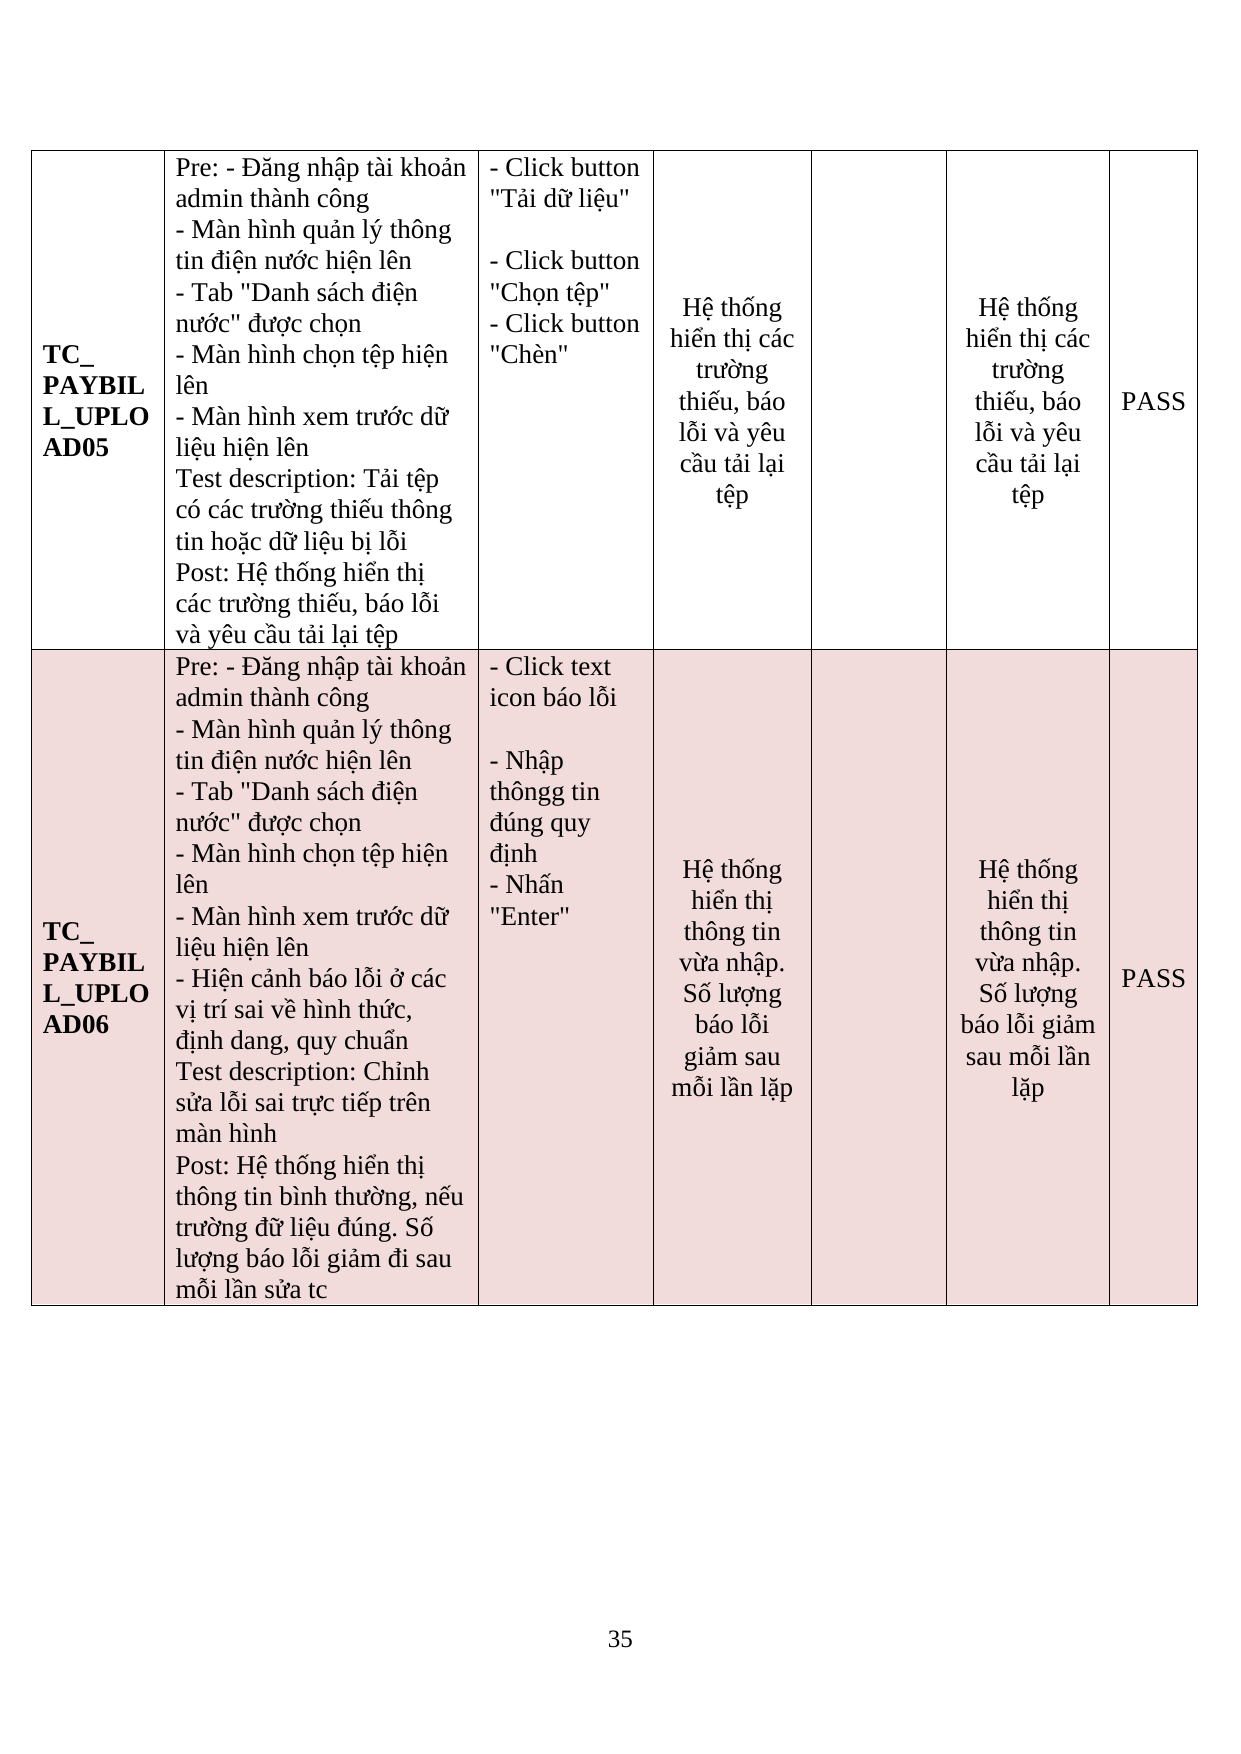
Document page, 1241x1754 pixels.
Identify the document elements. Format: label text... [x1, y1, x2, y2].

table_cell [165, 151, 478, 649]
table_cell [654, 151, 811, 649]
table_cell PASS [1110, 151, 1197, 649]
table_cell PASS [1110, 650, 1197, 1304]
table_cell - Click text icon báo lỗi - Nhập thôngg tin đúng quy định - Nhấn "Enter" [479, 650, 653, 1304]
table_cell Hệ thống hiển thị thông tin vừa nhập. Số lượng báo lỗi giảm sau mỗi lần lặp [947, 650, 1109, 1304]
table_cell Hệ thống hiển thị thông tin vừa nhập. Số lượng báo lỗi giảm sau mỗi lần lặp [654, 650, 811, 1304]
table_cell Pre: - Đăng nhập tài khoản admin thành công - Màn hình quản lý thông tin điện nước hiện lên - Tab "Danh sách điện nước" được chọn - Màn hình chọn tệp hiện lên - Màn hình xem trước dữ liệu hiện lên - Hiện cảnh báo lỗi ở các vị trí sai về hình thức, định dang, quy chuẩn Test description: Chỉnh sửa lỗi sai trực tiếp trên màn hình Post: Hệ thống hiển thị thông tin bình thường, nếu trường đữ liệu đúng. Số lượng báo lỗi giảm đi sau mỗi lần sửa tc [165, 650, 478, 1304]
table_cell TC_ PAYBILL_UPLOAD05 [32, 151, 164, 649]
table_cell [812, 650, 946, 1304]
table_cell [479, 151, 653, 649]
table_cell Hệ thống hiển thị các trường thiếu, báo lỗi và yêu cầu tải lại tệp [947, 151, 1109, 649]
table_cell [812, 151, 946, 649]
table_cell TC_ PAYBILL_UPLOAD06 [32, 650, 164, 1304]
